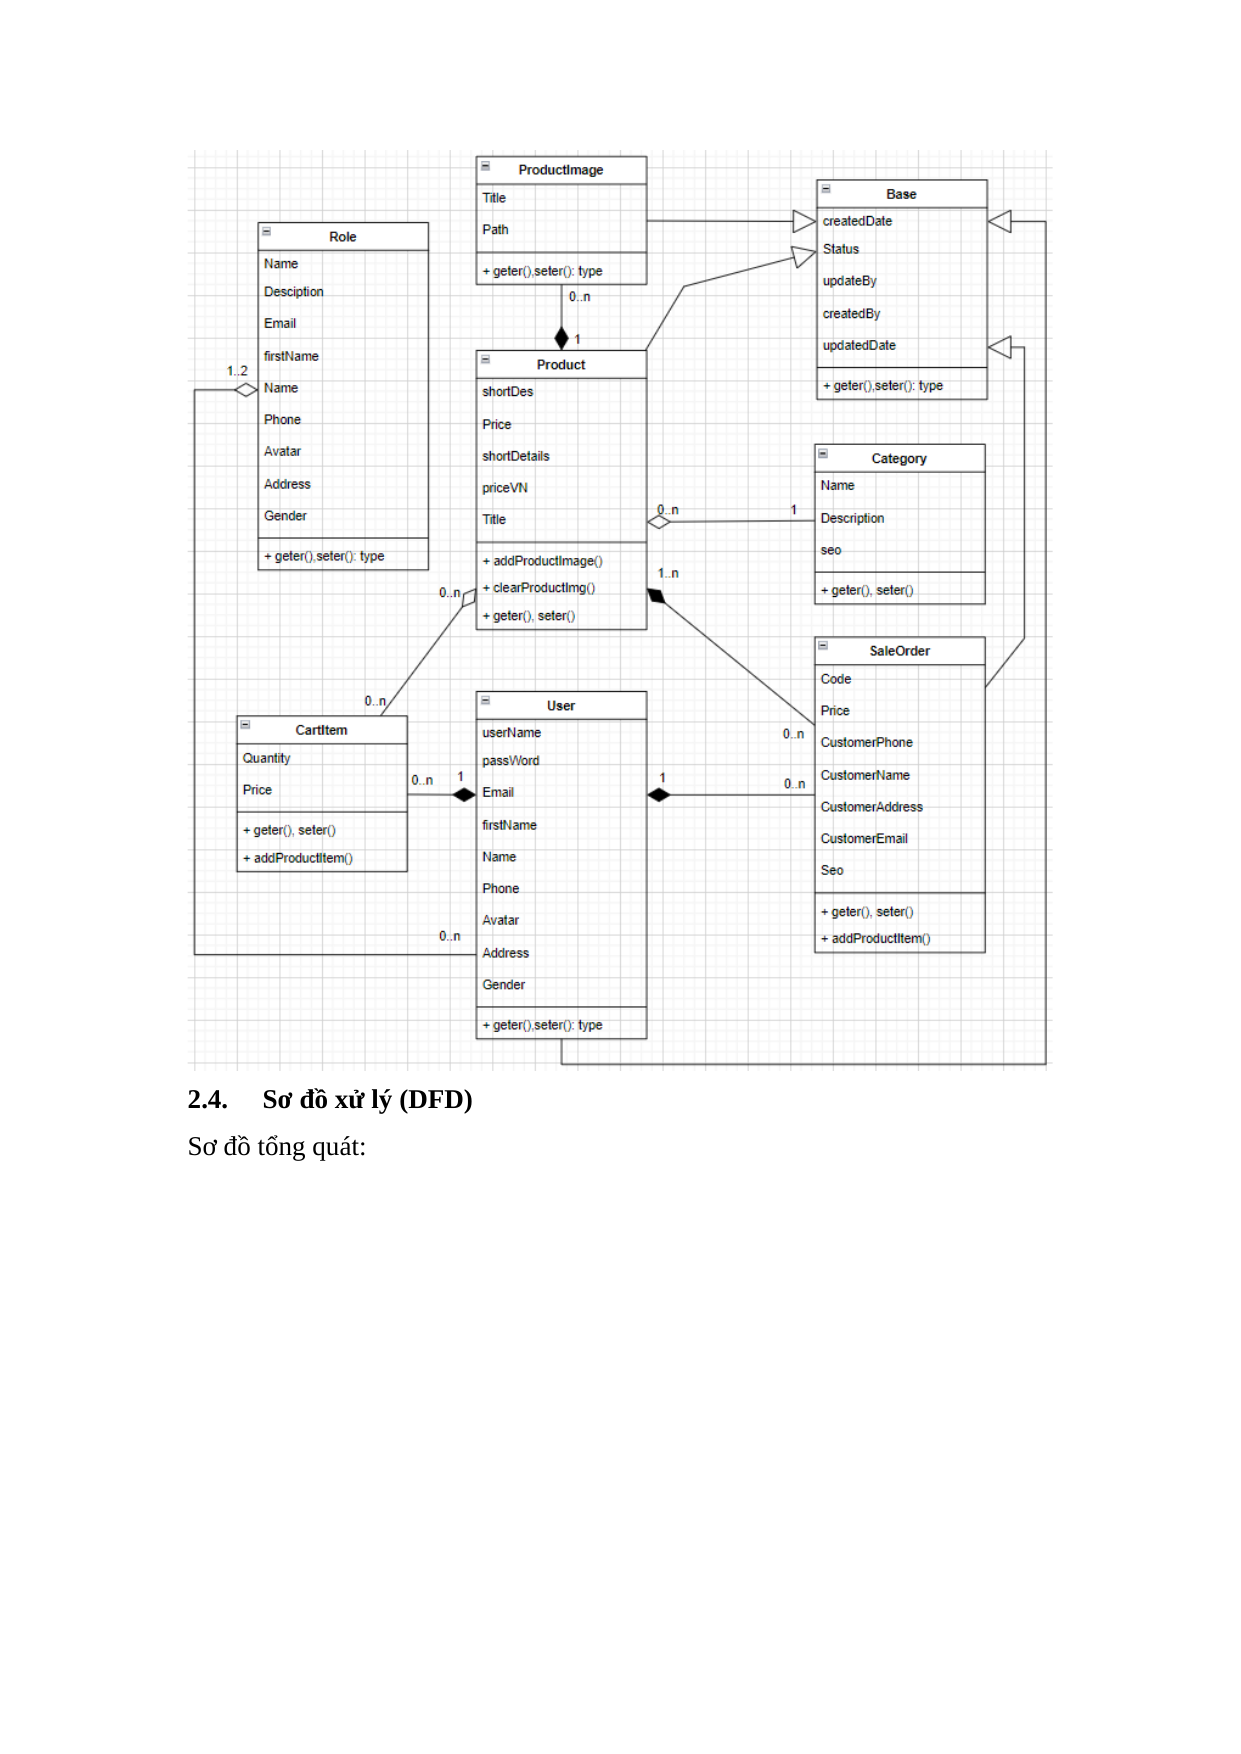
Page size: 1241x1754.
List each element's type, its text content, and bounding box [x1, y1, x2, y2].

list Sơ đồ xử lý (DFD) [187, 1083, 1053, 1114]
picture [187, 150, 1053, 1071]
text Sơ đồ tổng quát: [187, 1130, 1053, 1161]
